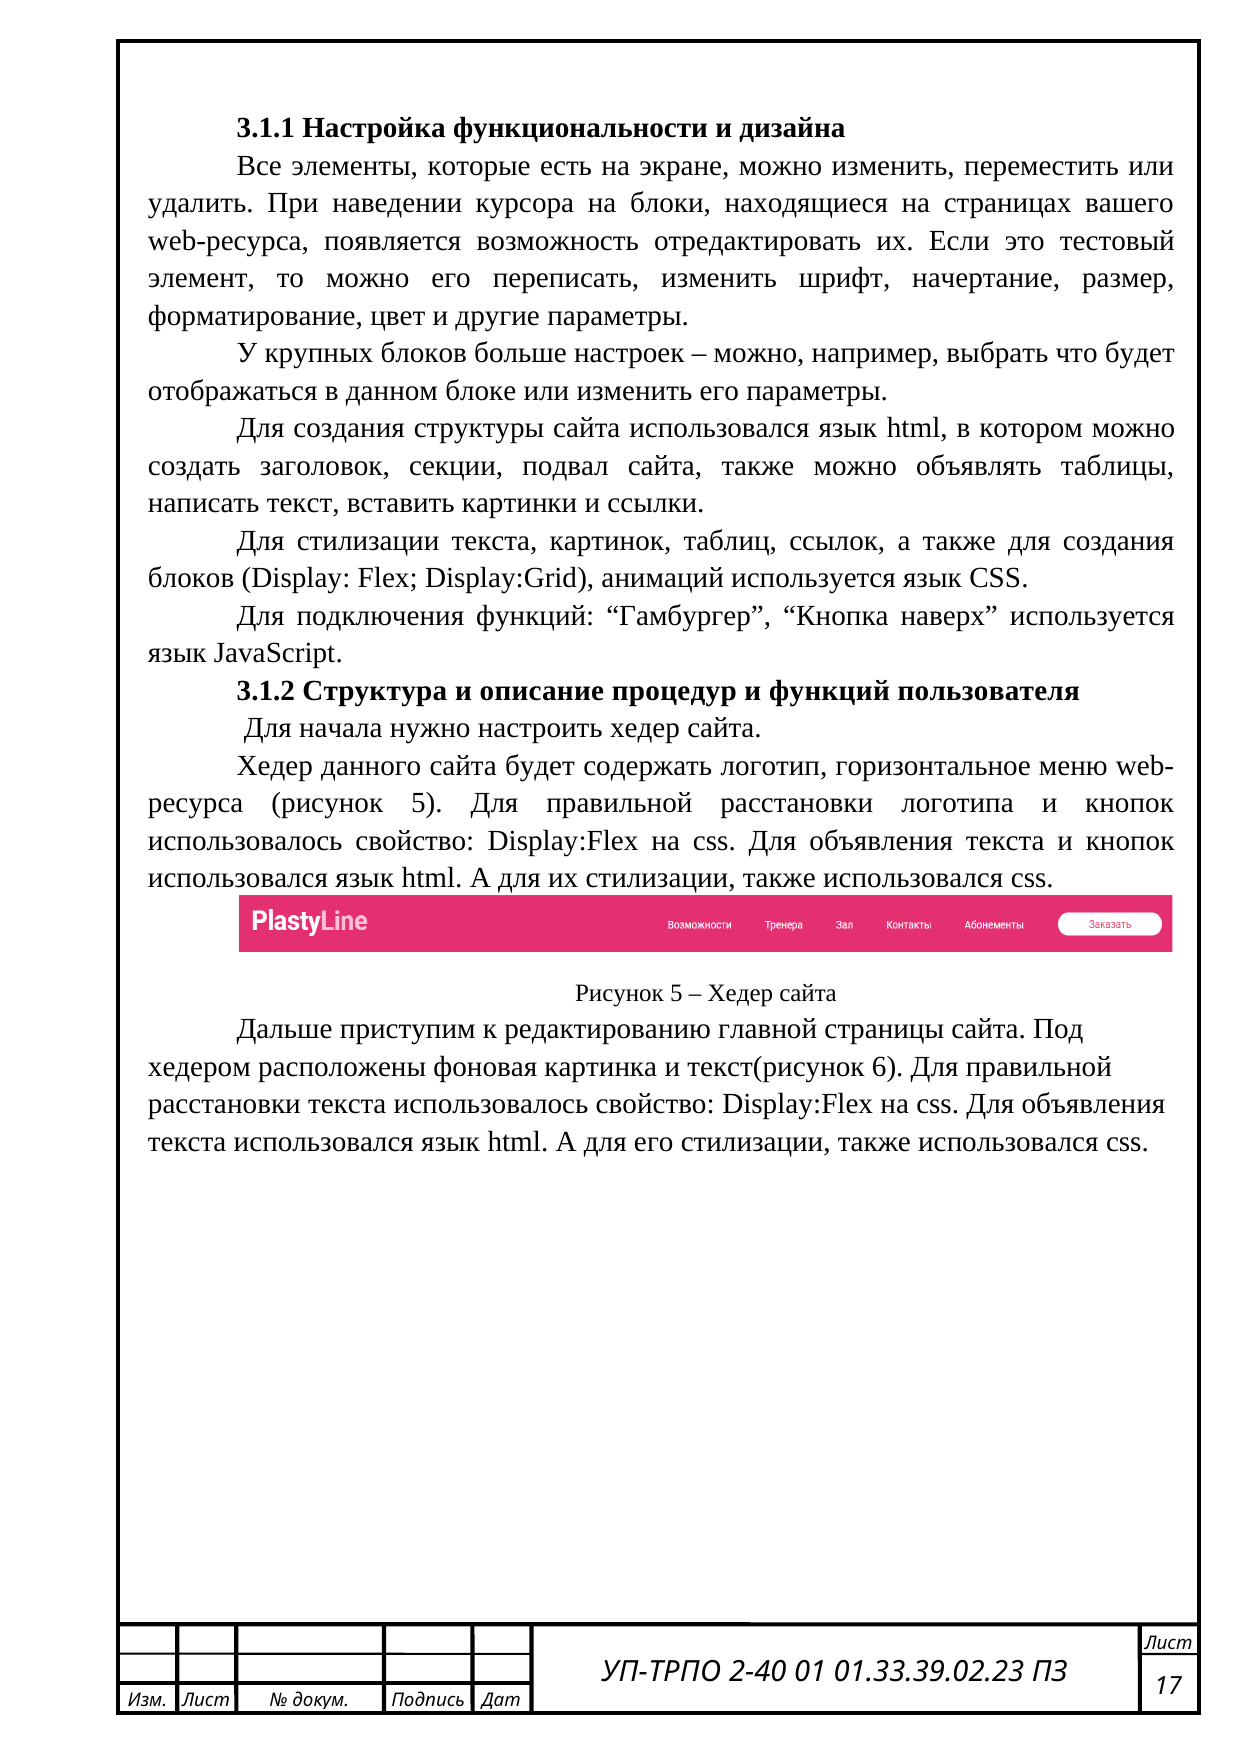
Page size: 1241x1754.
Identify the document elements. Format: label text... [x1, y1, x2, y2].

text Для подключения функций: “Гамбургер”, “Кнопка наверх” используется язык JavaScript. [148, 595, 1175, 670]
text 3.1.1 Настройка функциональности и дизайна [148, 107, 1175, 145]
picture [239, 895, 1173, 952]
text Для начала нужно настроить хедер сайта. [148, 707, 1175, 745]
text 3.1.2 Структура и описание процедур и функций пользователя [148, 670, 1175, 707]
text Дальше приступим к редактированию главной страницы сайта. Под хедером расположены фоновая картинка и текст(рисунок 6). Для правильной расстановки текста использовалось свойство: Display:Flex на css. Для объявления текста использовался язык html. А для его стилизации, также использовался css. [148, 1009, 1175, 1159]
text Для создания структуры сайта использовался язык html, в котором можно создать заголовок, секции, подвал сайта, также можно объявлять таблицы, написать текст, вставить картинки и ссылки. [148, 407, 1175, 520]
text Для стилизации текста, картинок, таблиц, ссылок, а также для создания блоков (Display: Flex; Display:Grid), анимаций используется язык CSS. [148, 520, 1175, 595]
text Рисунок 5 – Хедер сайта [148, 971, 1175, 1009]
text У крупных блоков больше настроек – можно, например, выбрать что будет отображаться в данном блоке или изменить его параметры. [148, 332, 1175, 407]
text Все элементы, которые есть на экране, можно изменить, переместить или удалить. При наведении курсора на блоки, находящиеся на страницах вашего web-ресурса, появляется возможность отредактировать их. Если это тестовый элемент, то можно его переписать, изменить шрифт, начертание, размер, форматирование, цвет и другие параметры. [148, 145, 1175, 332]
text Хедер данного сайта будет содержать логотип, горизонтальное меню web-ресурса (рисунок 5). Для правильной расстановки логотипа и кнопок использовалось свойство: Display:Flex на css. Для объявления текста и кнопок использовался язык html. А для их стилизации, также использовался css. [148, 745, 1175, 895]
